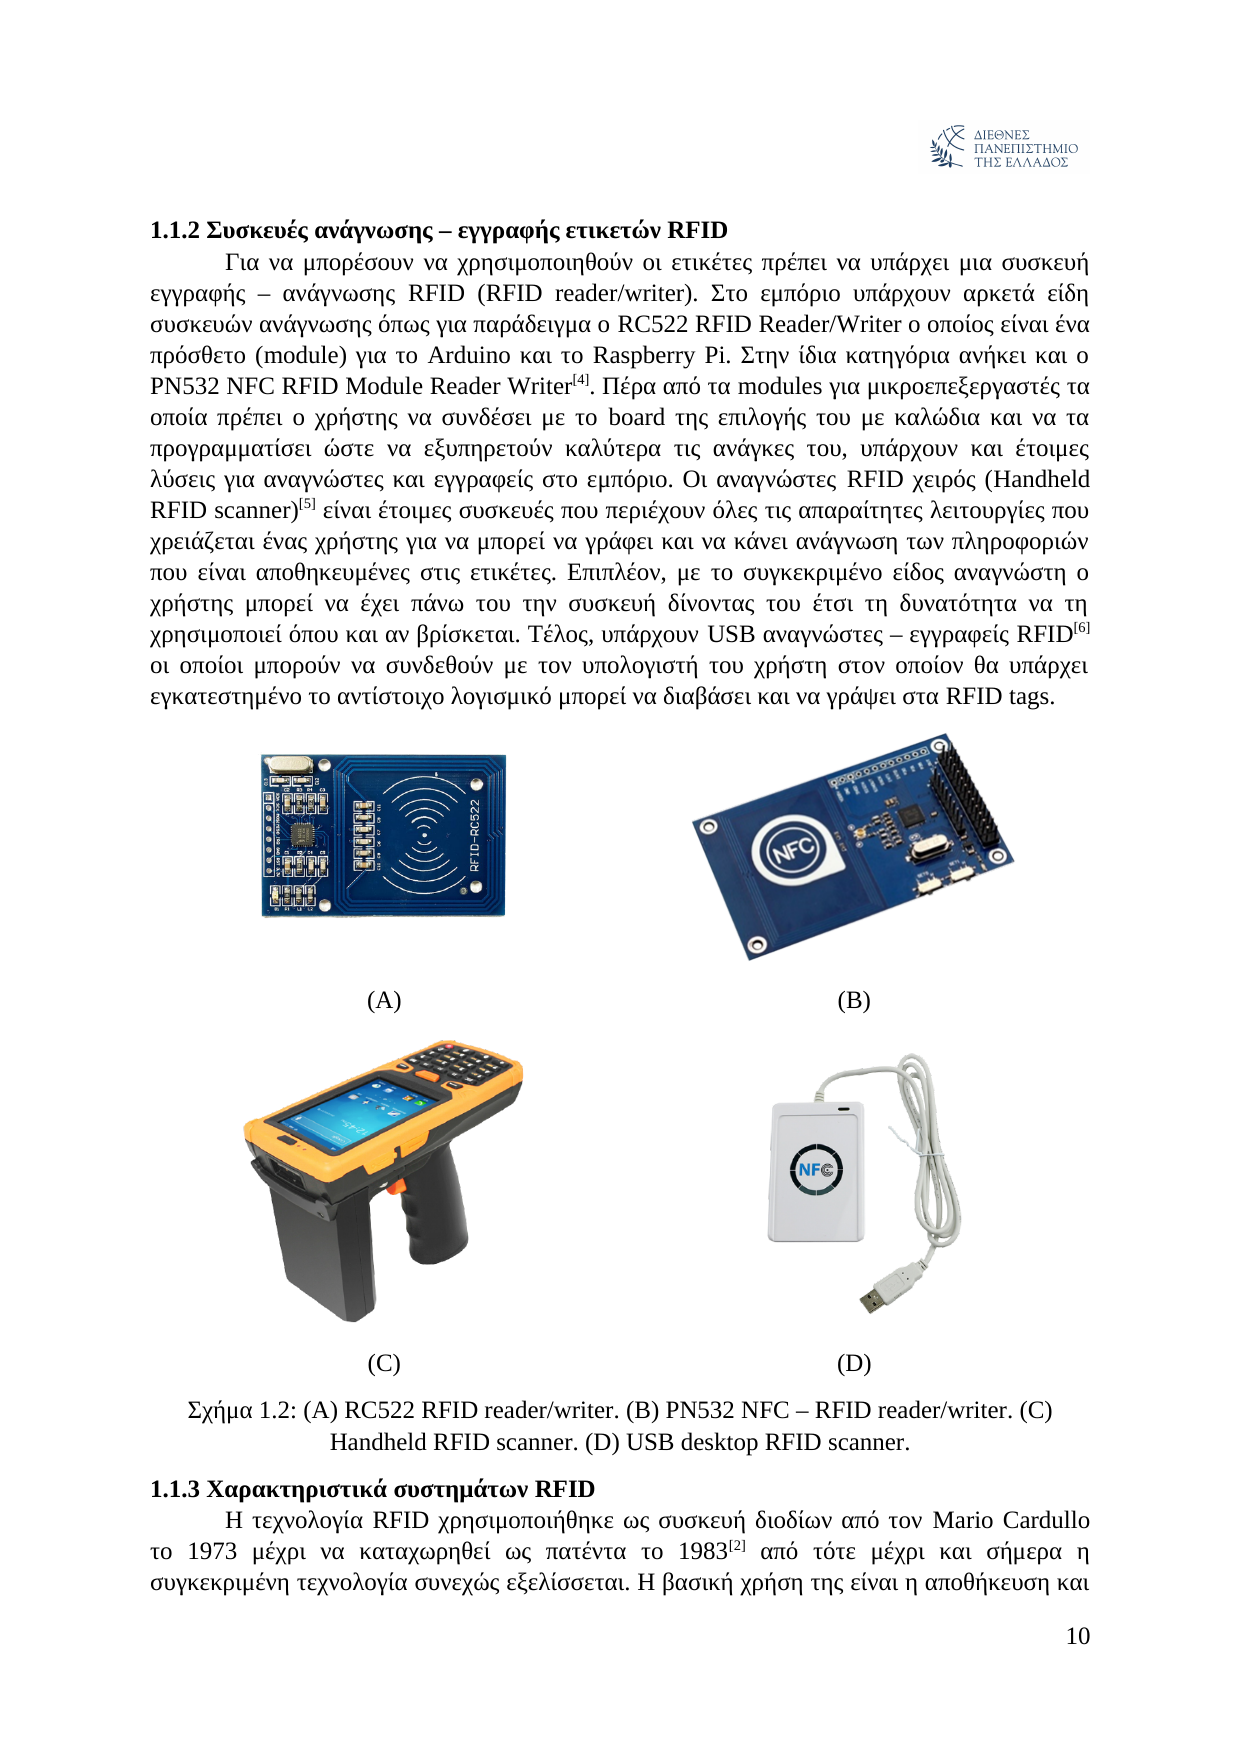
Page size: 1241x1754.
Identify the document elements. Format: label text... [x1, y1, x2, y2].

table_cell [150, 1033, 618, 1348]
picture [689, 728, 1019, 966]
table_header [618, 729, 1090, 985]
picture [246, 728, 522, 936]
table_cell (D) [618, 1348, 1090, 1396]
picture [917, 120, 1091, 174]
text Σχήμα 1.2: (A) RC522 RFID reader/writer. (B) PN532 NFC – RFID reader/writer. (C) Handheld RFID scanner. (D) USB desktop RFID scanner. [150, 1396, 1090, 1455]
table_cell [618, 1033, 1090, 1348]
picture [237, 1032, 531, 1327]
table_cell (B) [618, 985, 1090, 1033]
table_cell (C) [150, 1348, 618, 1396]
picture [706, 1032, 1003, 1329]
text Για να μπορέσουν να χρησιμοποιηθούν οι ετικέτες πρέπει να υπάρχει μια συσκευή εγγραφής – ανάγνωσης RFID (RFID reader/writer). Στο εμπόριο υπάρχουν αρκετά είδη συσκευών ανάγνωσης όπως για παράδειγμα ο RC522 RFID Reader/Writer o οποίος είναι ένα πρόσθετο (module) για το Arduino και το Raspberry Pi. Στην ίδια κατηγόρια ανήκει και ο PN532 NFC RFID Module Reader Writer[4]. Πέρα από τα modules για μικροεπεξεργαστές τα οποία πρέπει ο χρήστης να συνδέσει με το board της επιλογής του με καλώδια και να τα προγραμματίσει ώστε να εξυπηρετούν καλύτερα τις ανάγκες του, υπάρχουν και έτοιμες λύσεις για αναγνώστες και εγγραφείς στο εμπόριο. Οι αναγνώστες RFID χειρός (Handheld RFID scanner)[5] είναι έτοιμες συσκευές που περιέχουν όλες τις απαραίτητες λειτουργίες που χρειάζεται ένας χρήστης για να μπορεί να γράφει και να κάνει ανάγνωση των πληροφοριών που είναι αποθηκευμένες στις ετικέτες. Επιπλέον, με το συγκεκριμένο είδος αναγνώστη ο χρήστης μπορεί να έχει πάνω του την συσκευή δίνοντας του έτσι τη δυνατότητα να τη χρησιμοποιεί όπου και αν βρίσκεται. Τέλος, υπάρχουν USB αναγνώστες – εγγραφείς RFID[6] οι οποίοι μπορούν να συνδεθούν με τον υπολογιστή του χρήστη στον οποίον θα υπάρχει εγκατεστημένο το αντίστοιχο λογισμικό μπορεί να διαβάσει και να γράψει στα RFID tags. [150, 247, 1090, 710]
subtitle 1.1.2 Συσκευές ανάγνωσης – εγγραφής ετικετών RFID [150, 216, 1090, 244]
table_header [150, 729, 618, 985]
table_cell (A) [150, 985, 618, 1033]
subtitle 1.1.3 Χαρακτηριστικά συστημάτων RFID [150, 1474, 1090, 1503]
